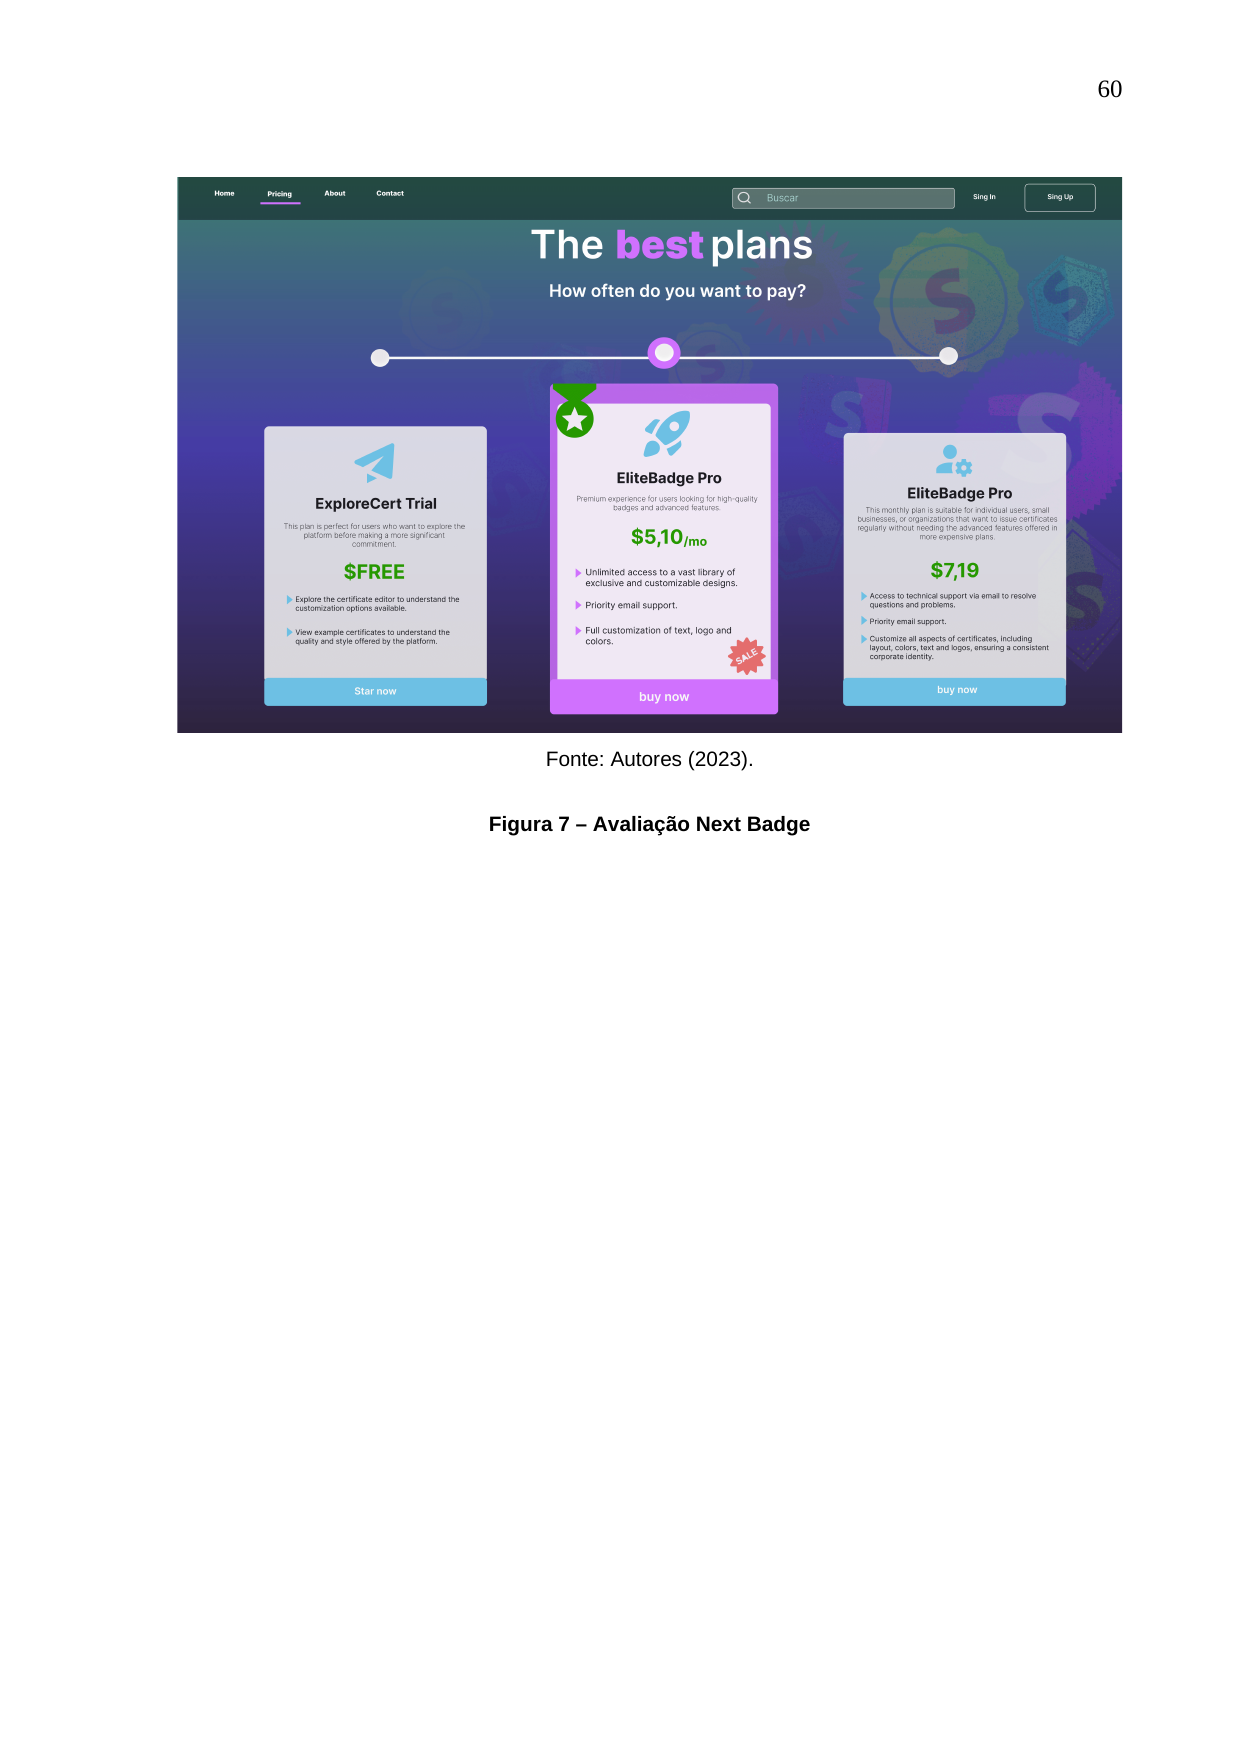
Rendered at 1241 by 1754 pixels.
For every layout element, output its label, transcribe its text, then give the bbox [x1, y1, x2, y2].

picture [177, 177, 1123, 733]
text Fonte: Autores (2023). [177, 747, 1122, 771]
text Figura 7 – Avaliação Next Badge [177, 811, 1122, 835]
